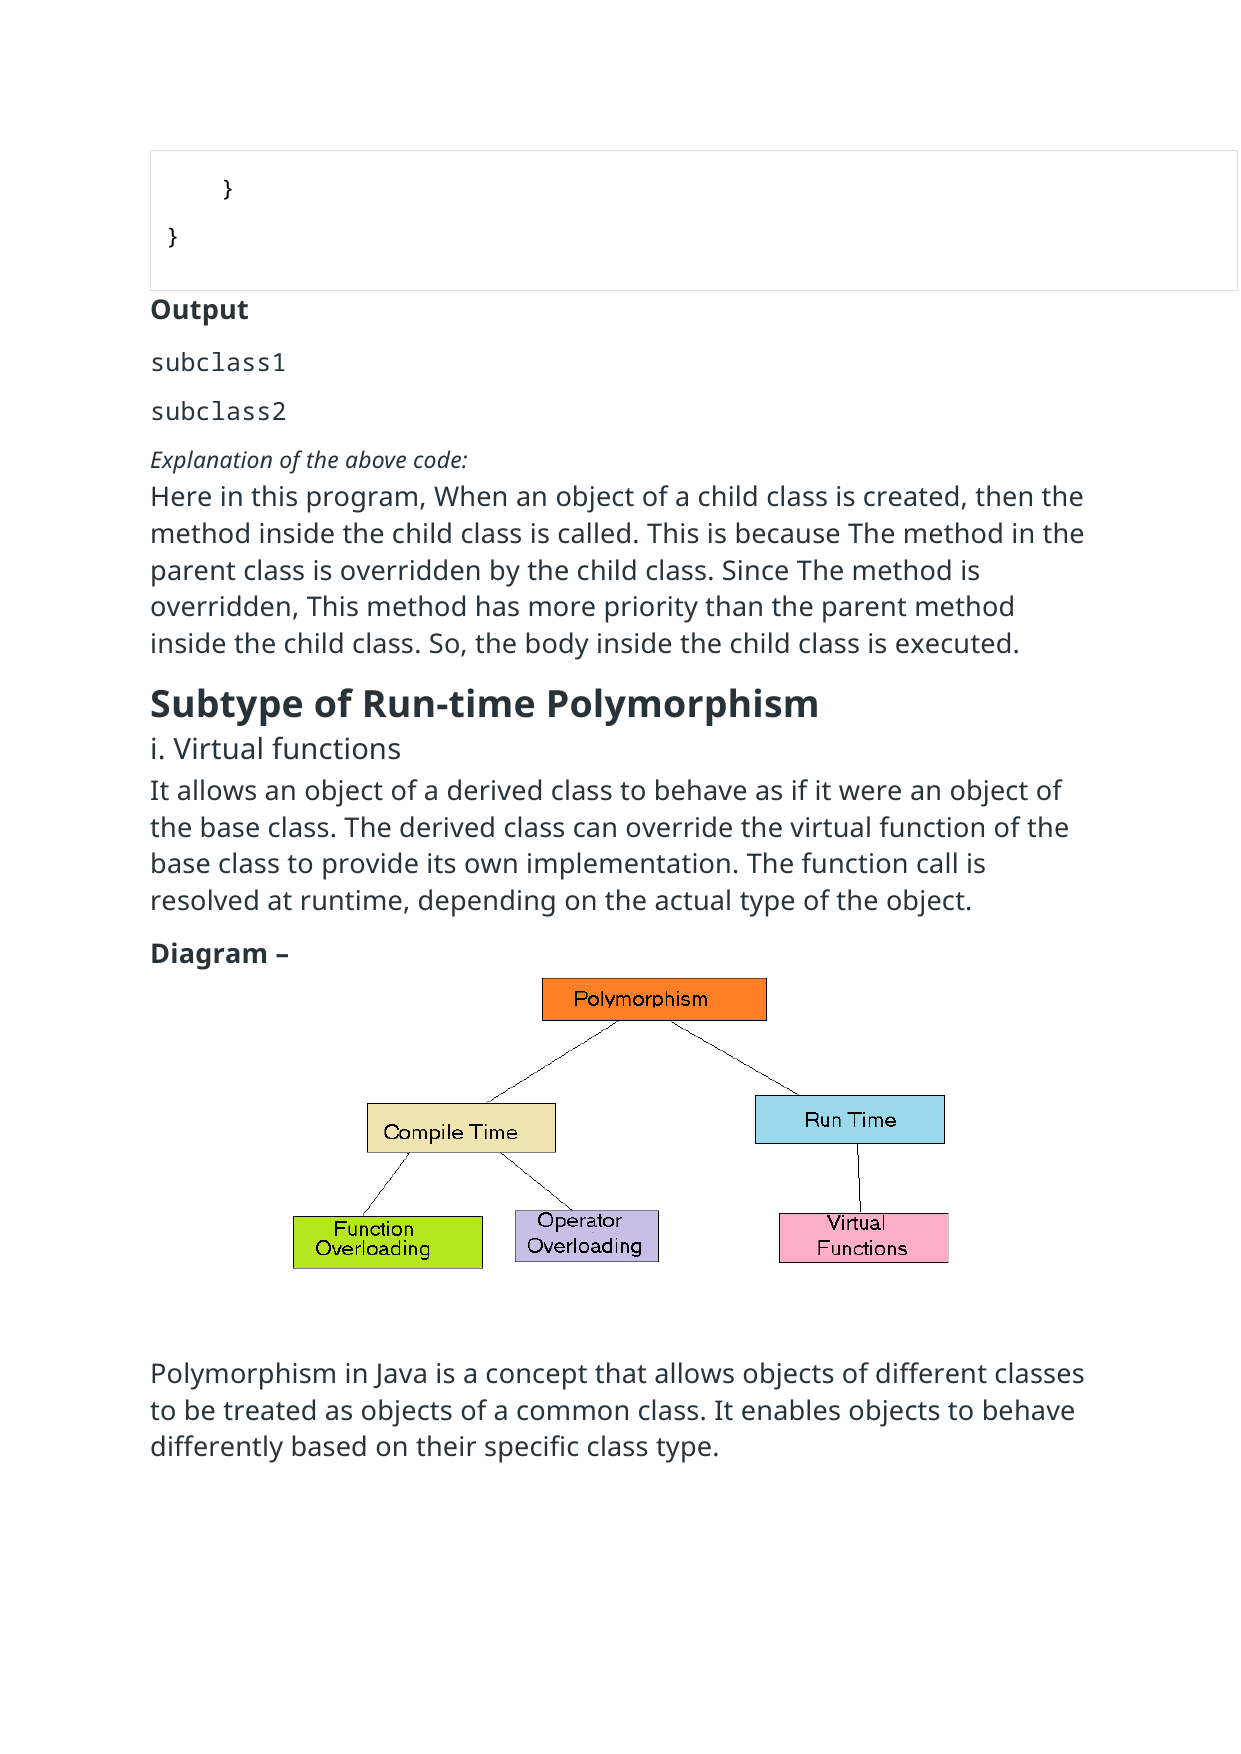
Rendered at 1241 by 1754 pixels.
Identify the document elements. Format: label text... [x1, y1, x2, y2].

text subclass1 [150, 344, 1090, 378]
text Polymorphism in Java is a concept that allows objects of different classes to be treated as objects of a common class. It enables objects to behave differently based on their specific class type. [150, 1354, 1090, 1465]
subtitle i. Virtual functions [150, 728, 1090, 768]
picture [291, 971, 949, 1269]
subtitle Explanation of the above code: [150, 443, 1090, 475]
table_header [151, 151, 1237, 290]
subtitle Subtype of Run-time Polymorphism [150, 677, 1090, 728]
text It allows an object of a derived class to behave as if it were an object of the base class. The derived class can override the virtual function of the base class to provide its own implementation. The function call is resolved at runtime, depending on the actual type of the object. [150, 771, 1090, 919]
text Here in this program, When an object of a child class is created, then the method inside the child class is called. This is because The method in the parent class is overridden by the child class. Since The method is overridden, This method has more priority than the parent method inside the child class. So, the body inside the child class is executed. [150, 477, 1090, 662]
text Output [150, 291, 1090, 327]
text subclass2 [150, 394, 1090, 428]
text Diagram – [150, 934, 1090, 971]
